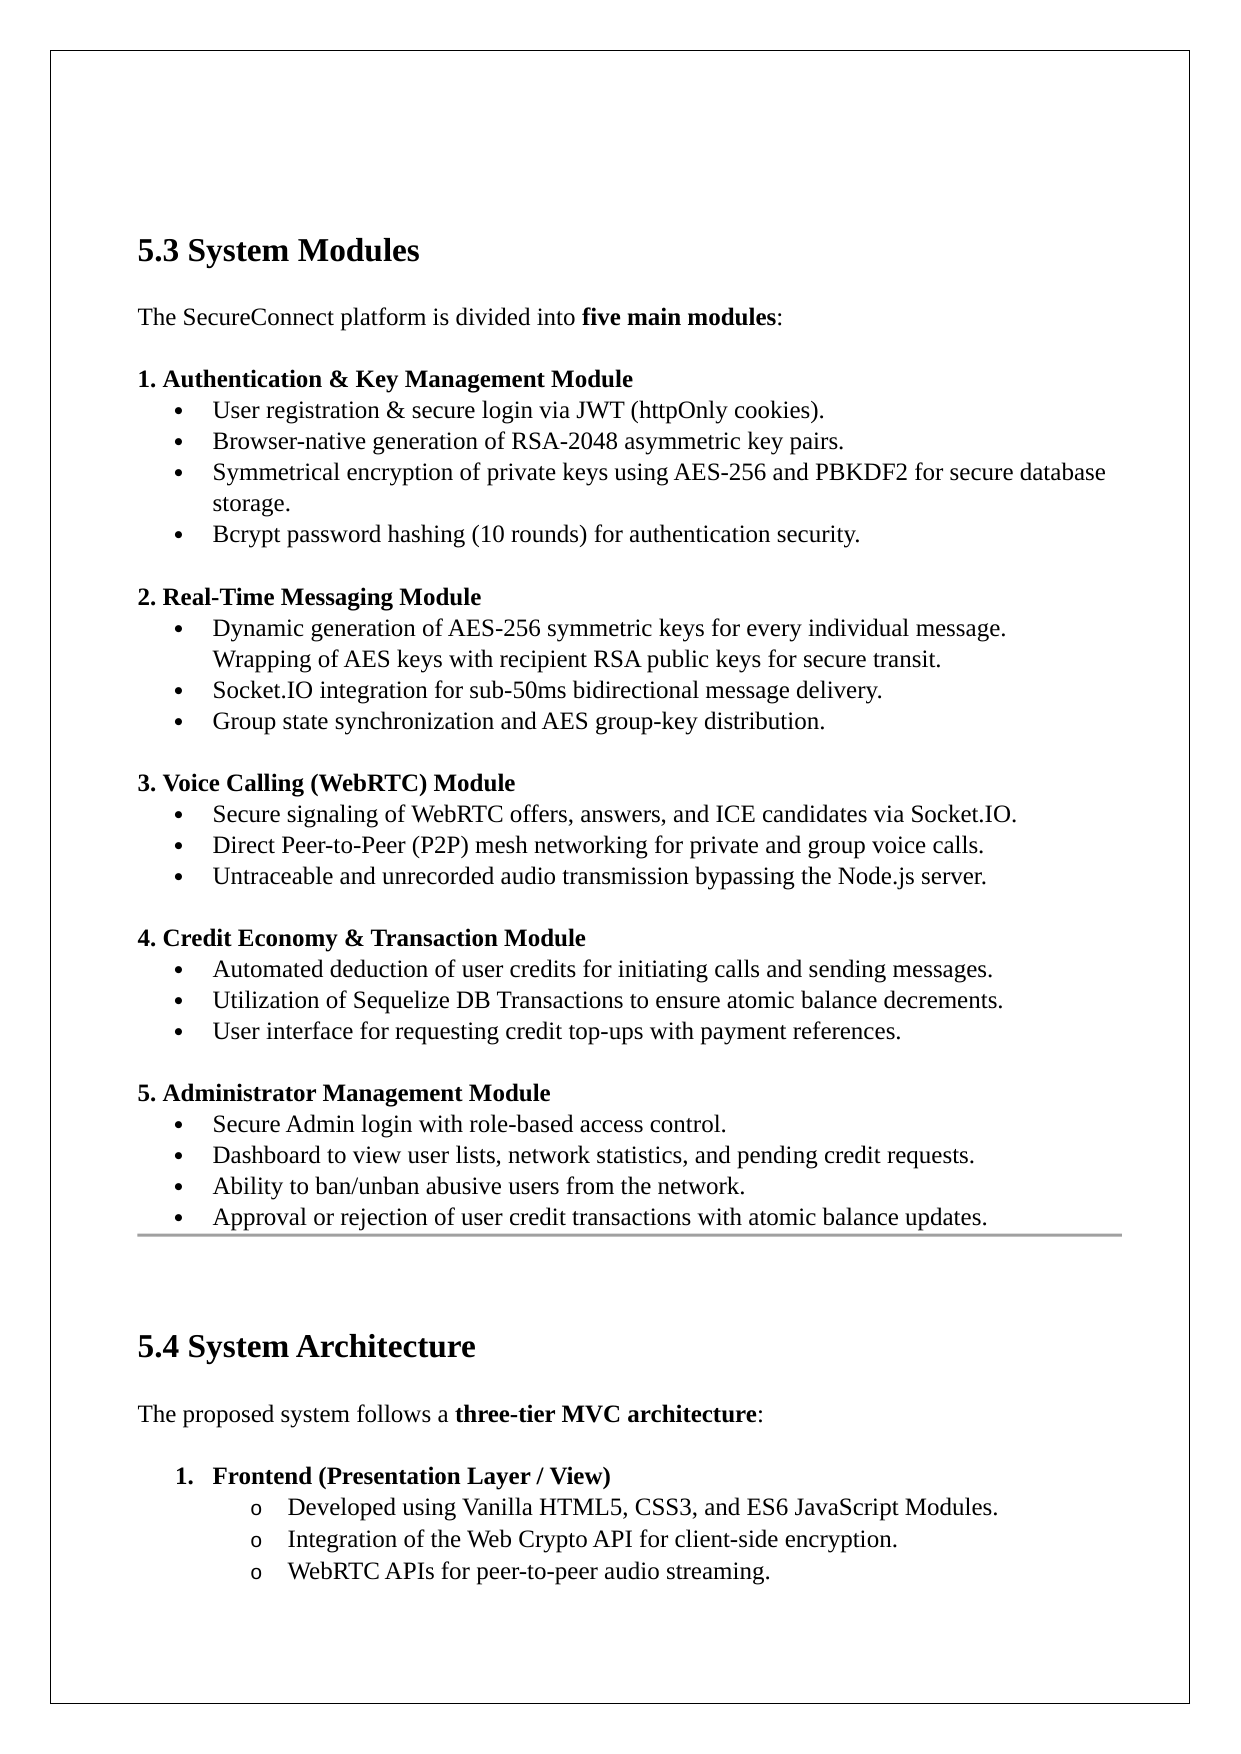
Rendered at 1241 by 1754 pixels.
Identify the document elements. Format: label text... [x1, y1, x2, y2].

list Secure Admin login with role-based access control.  [175, 1109, 1122, 1138]
text 2. Real-Time Messaging Module [137, 582, 1122, 610]
list Utilization of Sequelize DB Transactions to ensure atomic balance decrements.  [175, 985, 1122, 1014]
list Socket.IO integration for sub-50ms bidirectional message delivery.  [175, 675, 1122, 703]
list Dashboard to view user lists, network statistics, and pending credit requests.  [175, 1140, 1122, 1169]
text 5. Administrator Management Module [137, 1078, 1122, 1107]
list WebRTC APIs for peer-to-peer audio streaming. [250, 1556, 1122, 1586]
list Symmetrical encryption of private keys using AES-256 and PBKDF2 for secure database storage.  [175, 457, 1122, 517]
list Bcrypt password hashing (10 rounds) for authentication security. [175, 519, 1122, 548]
text The proposed system follows a three-tier MVC architecture: [137, 1399, 1122, 1428]
list Direct Peer-to-Peer (P2P) mesh networking for private and group voice calls.  [175, 830, 1122, 859]
list Ability to ban/unban abusive users from the network.  [175, 1171, 1122, 1200]
text 5.3 System Modules [137, 230, 1122, 268]
list Secure signaling of WebRTC offers, answers, and ICE candidates via Socket.IO.  [175, 799, 1122, 828]
list Frontend (Presentation Layer / View) [175, 1461, 1122, 1490]
text 4. Credit Economy & Transaction Module [137, 923, 1122, 952]
list Dynamic generation of AES-256 symmetric keys for every individual message.  Wrapping of AES keys with recipient RSA public keys for secure transit.  [175, 613, 1122, 672]
list Browser-native generation of RSA-2048 asymmetric key pairs.  [175, 426, 1122, 455]
list Developed using Vanilla HTML5, CSS3, and ES6 JavaScript Modules. [250, 1492, 1122, 1522]
list Approval or rejection of user credit transactions with atomic balance updates. [175, 1202, 1122, 1231]
list Untraceable and unrecorded audio transmission bypassing the Node.js server. [175, 861, 1122, 890]
list Automated deduction of user credits for initiating calls and sending messages.  [175, 954, 1122, 983]
text 5.4 System Architecture [137, 1327, 1122, 1365]
list Group state synchronization and AES group-key distribution. [175, 706, 1122, 734]
list User registration & secure login via JWT (httpOnly cookies).  [175, 395, 1122, 424]
list User interface for requesting credit top-ups with payment references. [175, 1016, 1122, 1045]
text 1. Authentication & Key Management Module [137, 364, 1122, 393]
text The SecureConnect platform is divided into five main modules: [137, 302, 1122, 331]
list Integration of the Web Crypto API for client-side encryption. [250, 1524, 1122, 1554]
text 3. Voice Calling (WebRTC) Module [137, 768, 1122, 797]
